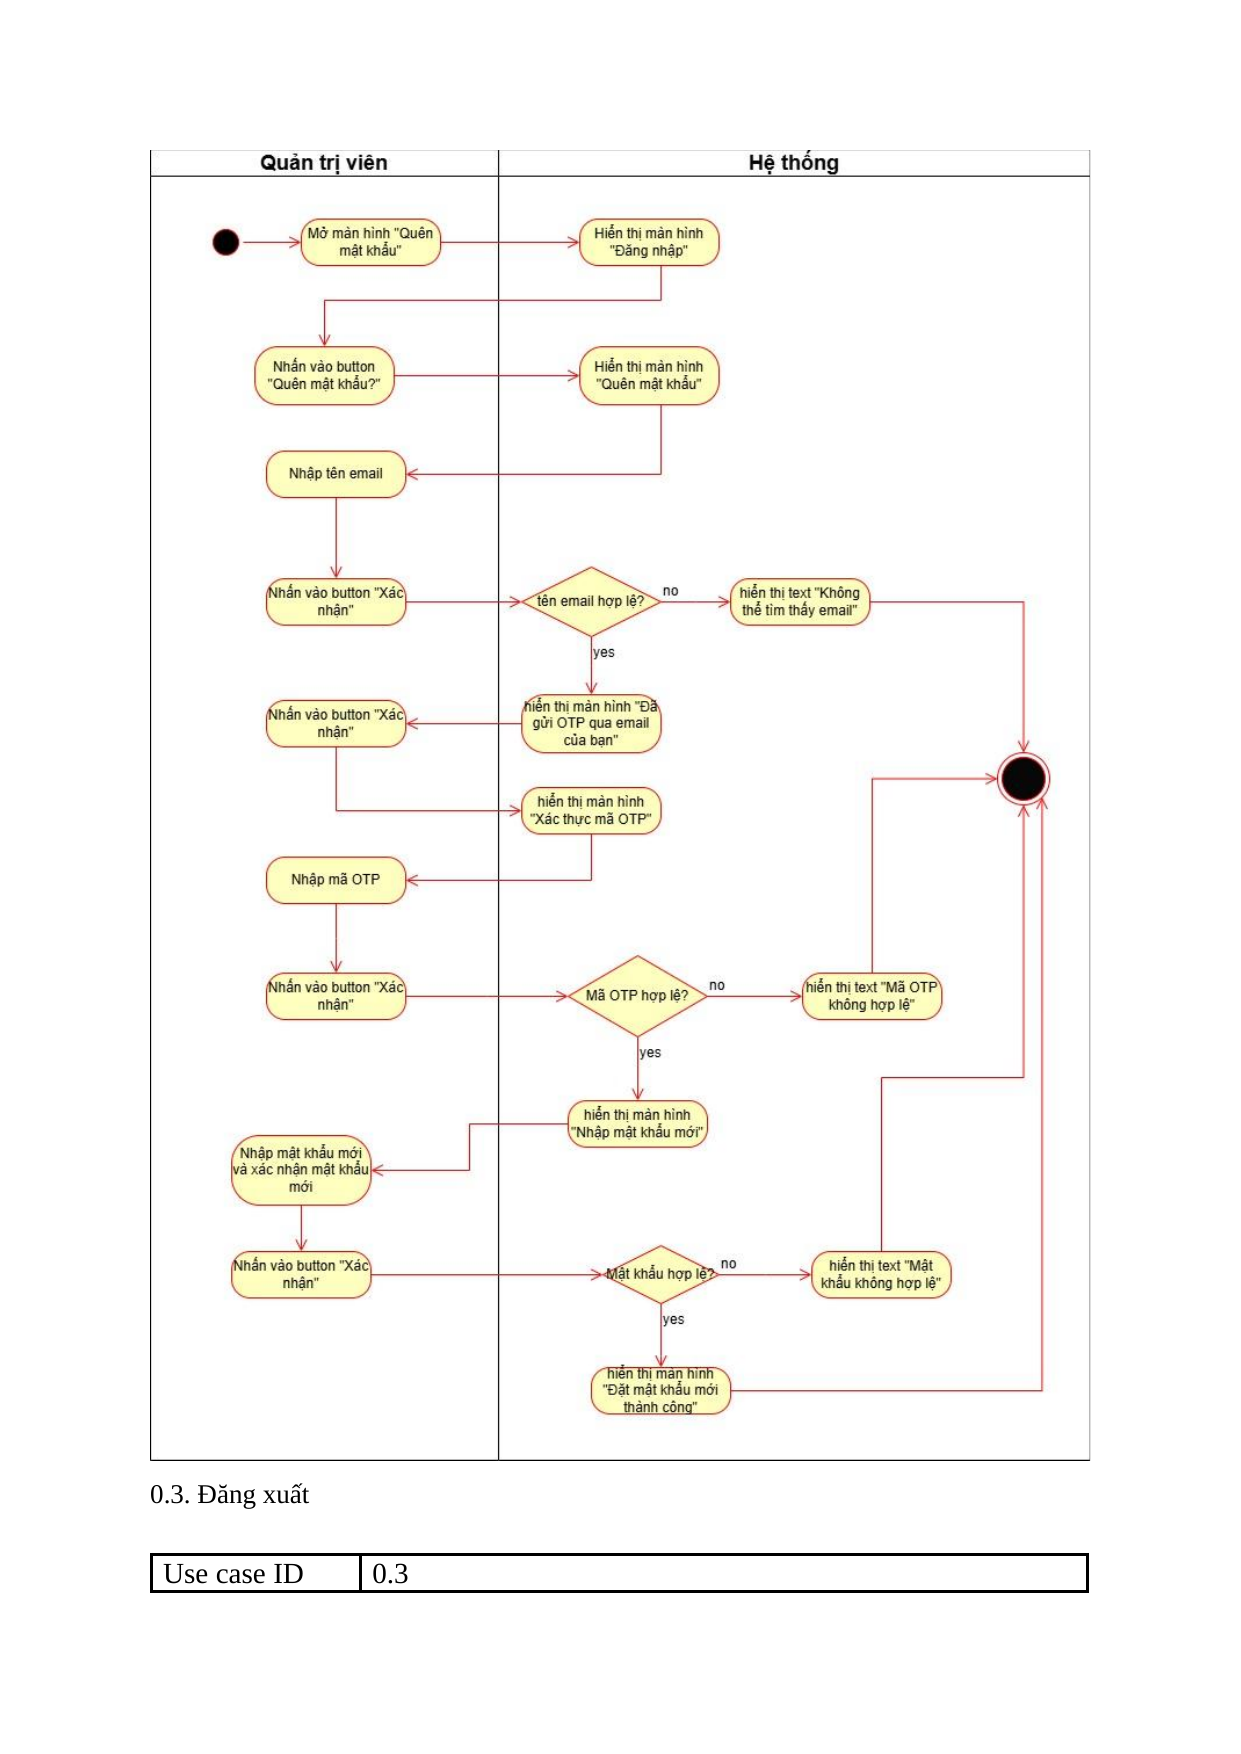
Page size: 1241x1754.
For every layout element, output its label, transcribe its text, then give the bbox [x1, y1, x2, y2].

picture [150, 150, 1091, 1461]
text 0.3. Đăng xuất [150, 1479, 1090, 1510]
table_header Use case ID [153, 1556, 359, 1589]
table_header 0.3 [362, 1556, 1086, 1589]
